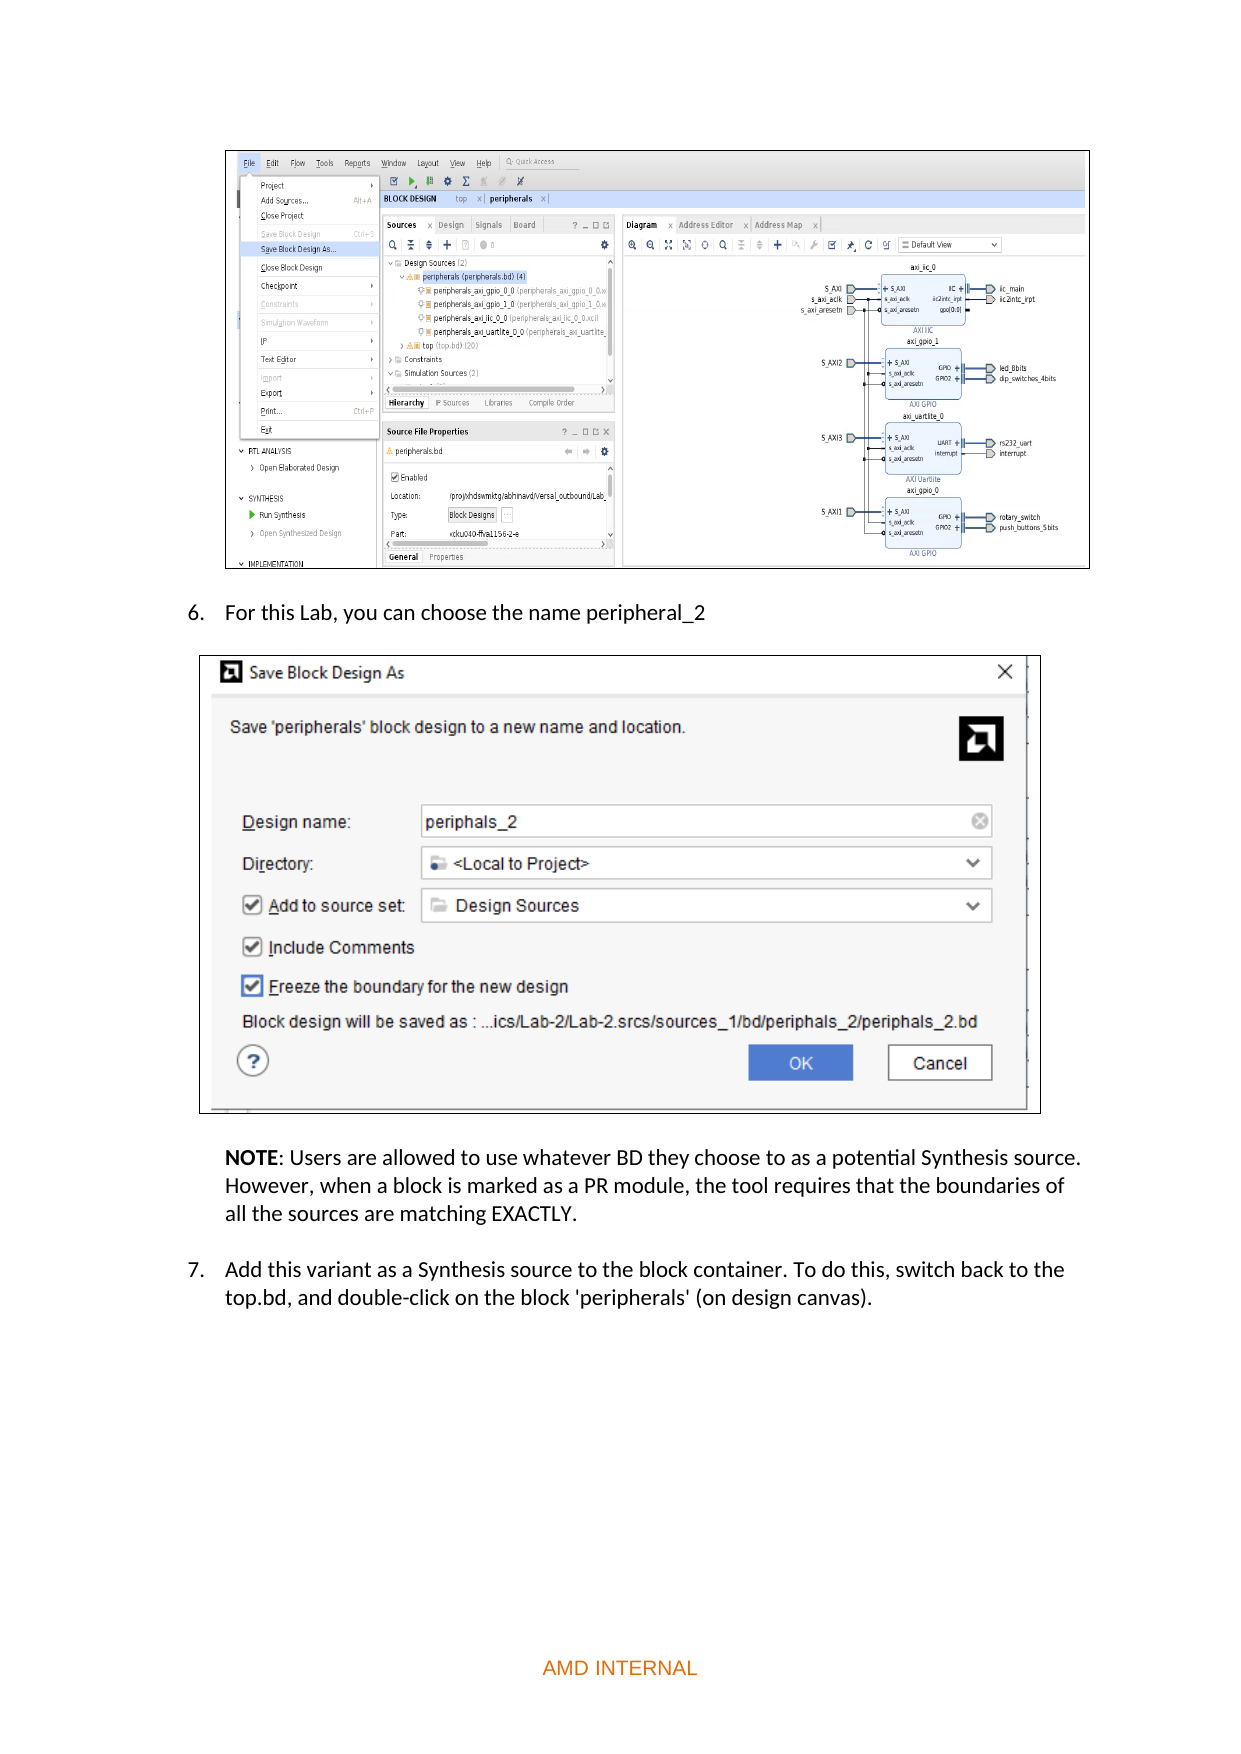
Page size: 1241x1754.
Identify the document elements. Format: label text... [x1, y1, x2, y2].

picture [236, 151, 1086, 568]
list Add this variant as a Synthesis source to the block container. To do this, switch back to the top.bd, and double-click on the block 'peripherals' (on design canvas). [874, 1255, 1090, 1311]
list For this Lab, you can choose the name peripheral_2 [187, 598, 1090, 626]
list NOTE: Users are allowed to use whatever BD they choose to as a potential Synthesis source. However, when a block is marked as a PR module, the tool requires that the boundaries of all the sources are matching EXACTLY. [578, 1143, 1090, 1227]
table_header [200, 656, 211, 1113]
table_header [226, 151, 236, 568]
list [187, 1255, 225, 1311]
table_header [1029, 656, 1040, 1113]
picture [211, 656, 1029, 1113]
